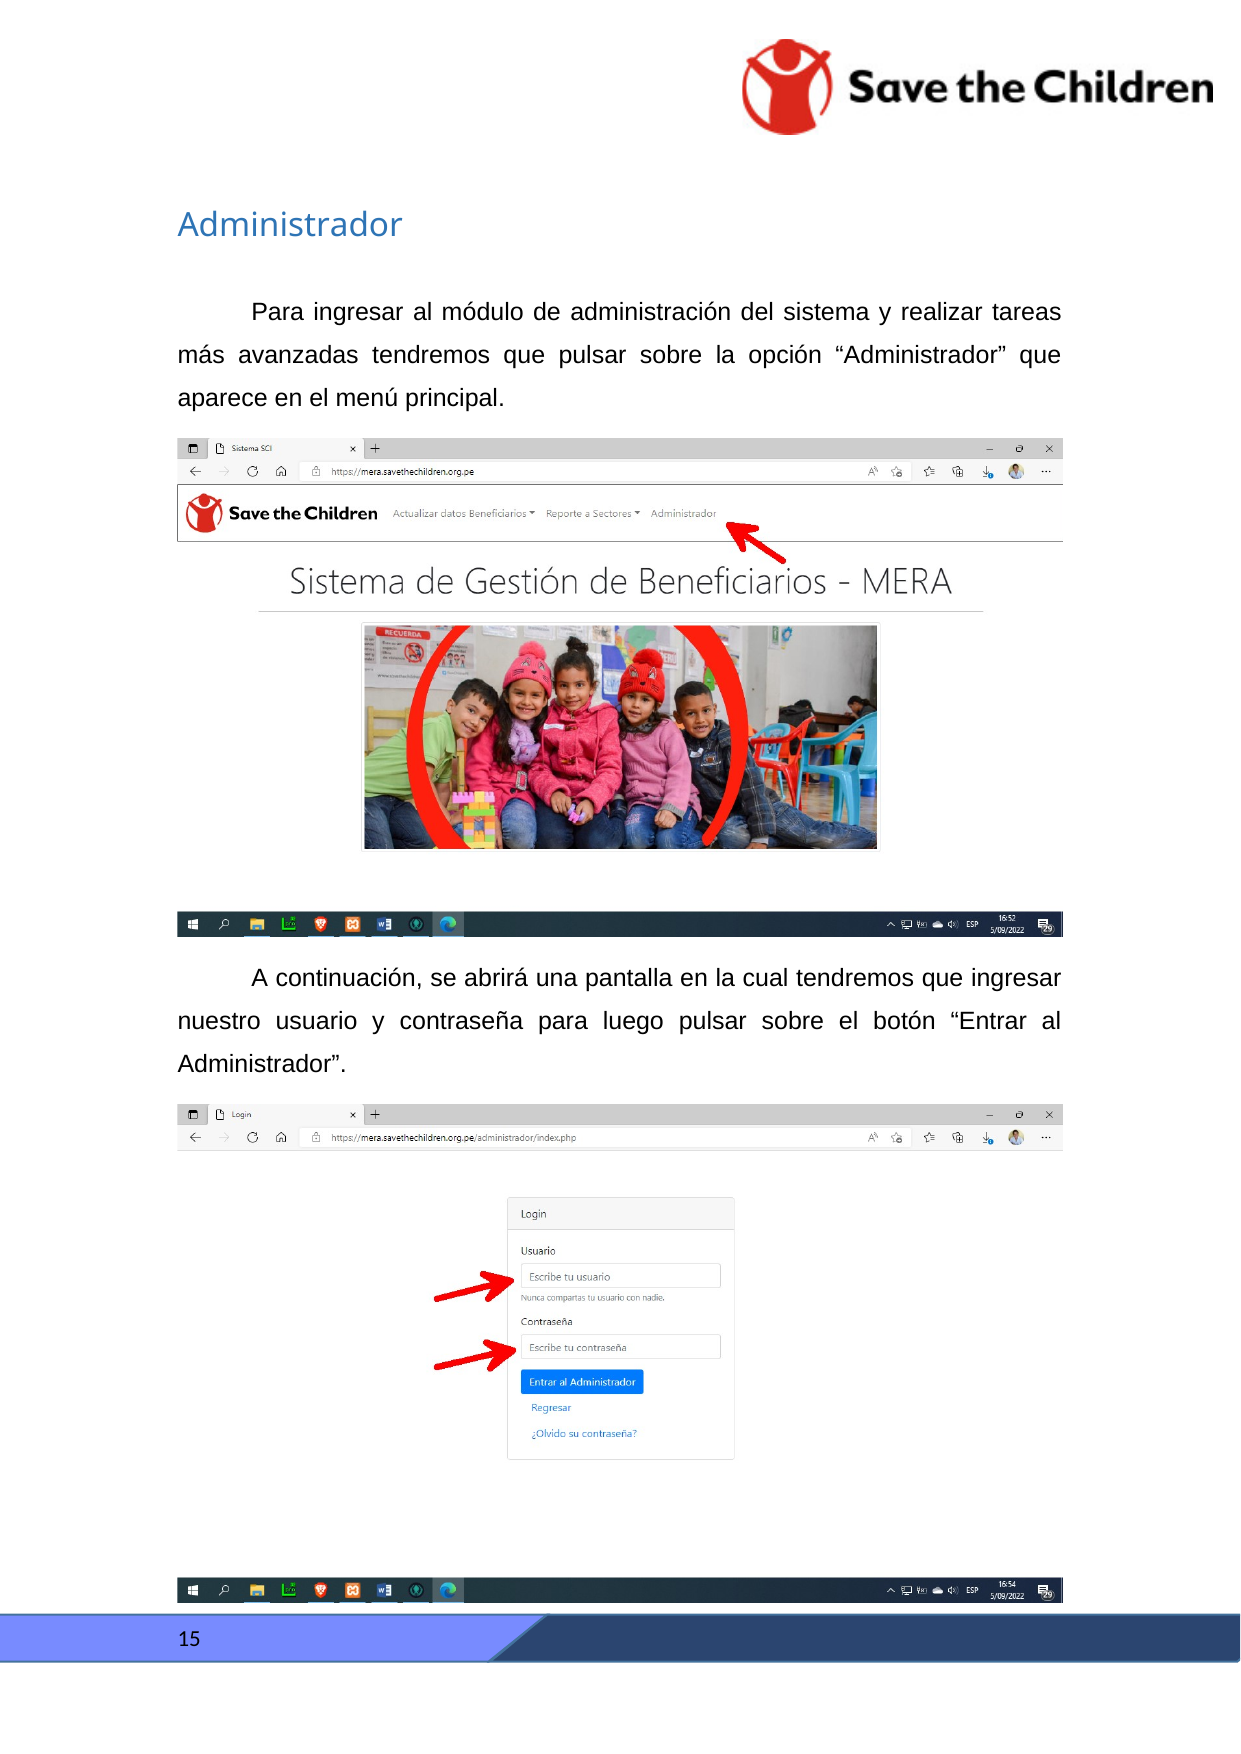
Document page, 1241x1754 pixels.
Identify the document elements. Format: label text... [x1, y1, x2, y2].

subtitle Administrador [177, 201, 1063, 246]
text Para ingresar al módulo de administración del sistema y realizar tareas más avanzadas tendremos que pulsar sobre la opción “Administrador” que aparece en el menú principal. [177, 296, 1063, 411]
picture [177, 1104, 1063, 1603]
picture [742, 39, 1213, 135]
text A continuación, se abrirá una pantalla en la cual tendremos que ingresar nuestro usuario y contraseña para luego pulsar sobre el botón “Entrar al Administrador”. [177, 963, 1063, 1078]
picture [177, 438, 1063, 937]
